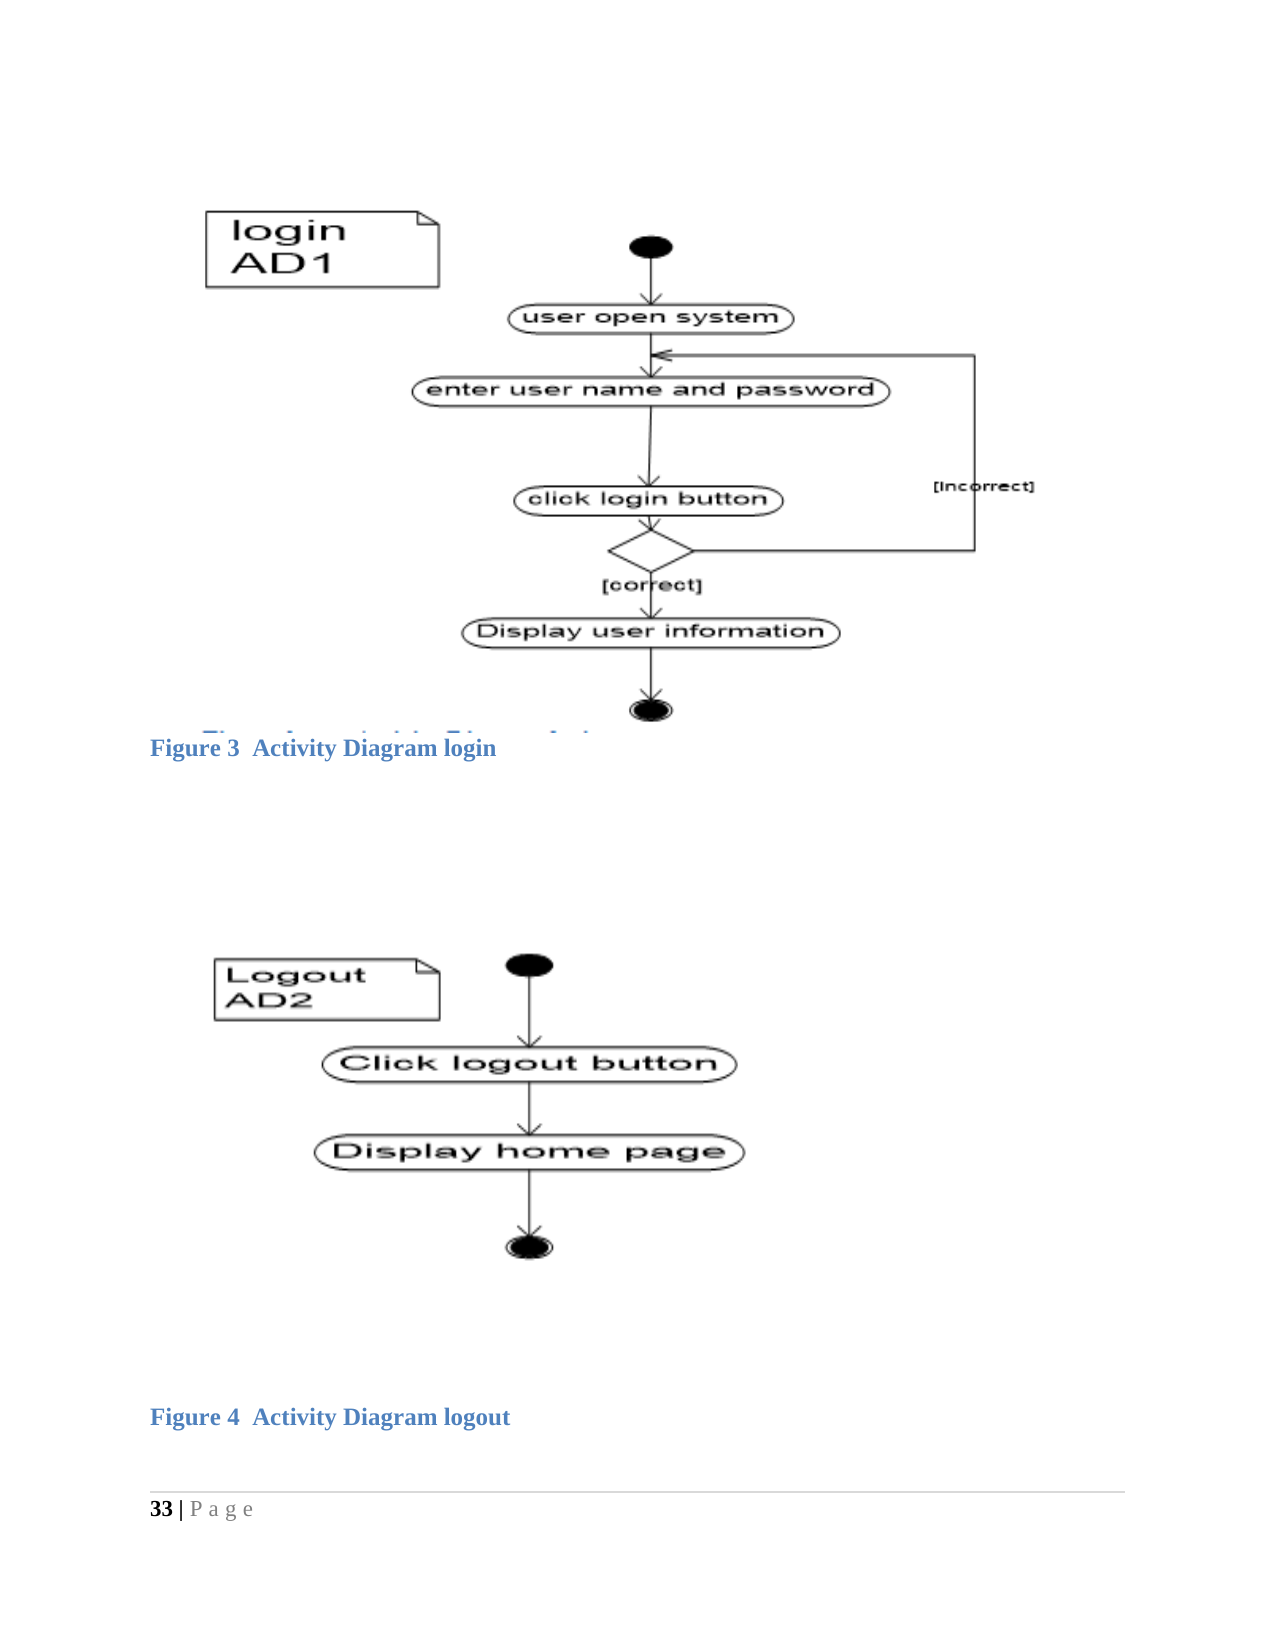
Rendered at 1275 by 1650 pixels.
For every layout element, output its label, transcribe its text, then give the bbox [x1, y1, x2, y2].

text Figure 4 Activity Diagram logout [150, 1402, 1125, 1430]
text Figure 3 Activity Diagram login [150, 733, 1125, 761]
picture [150, 887, 813, 1402]
picture [150, 150, 1095, 733]
